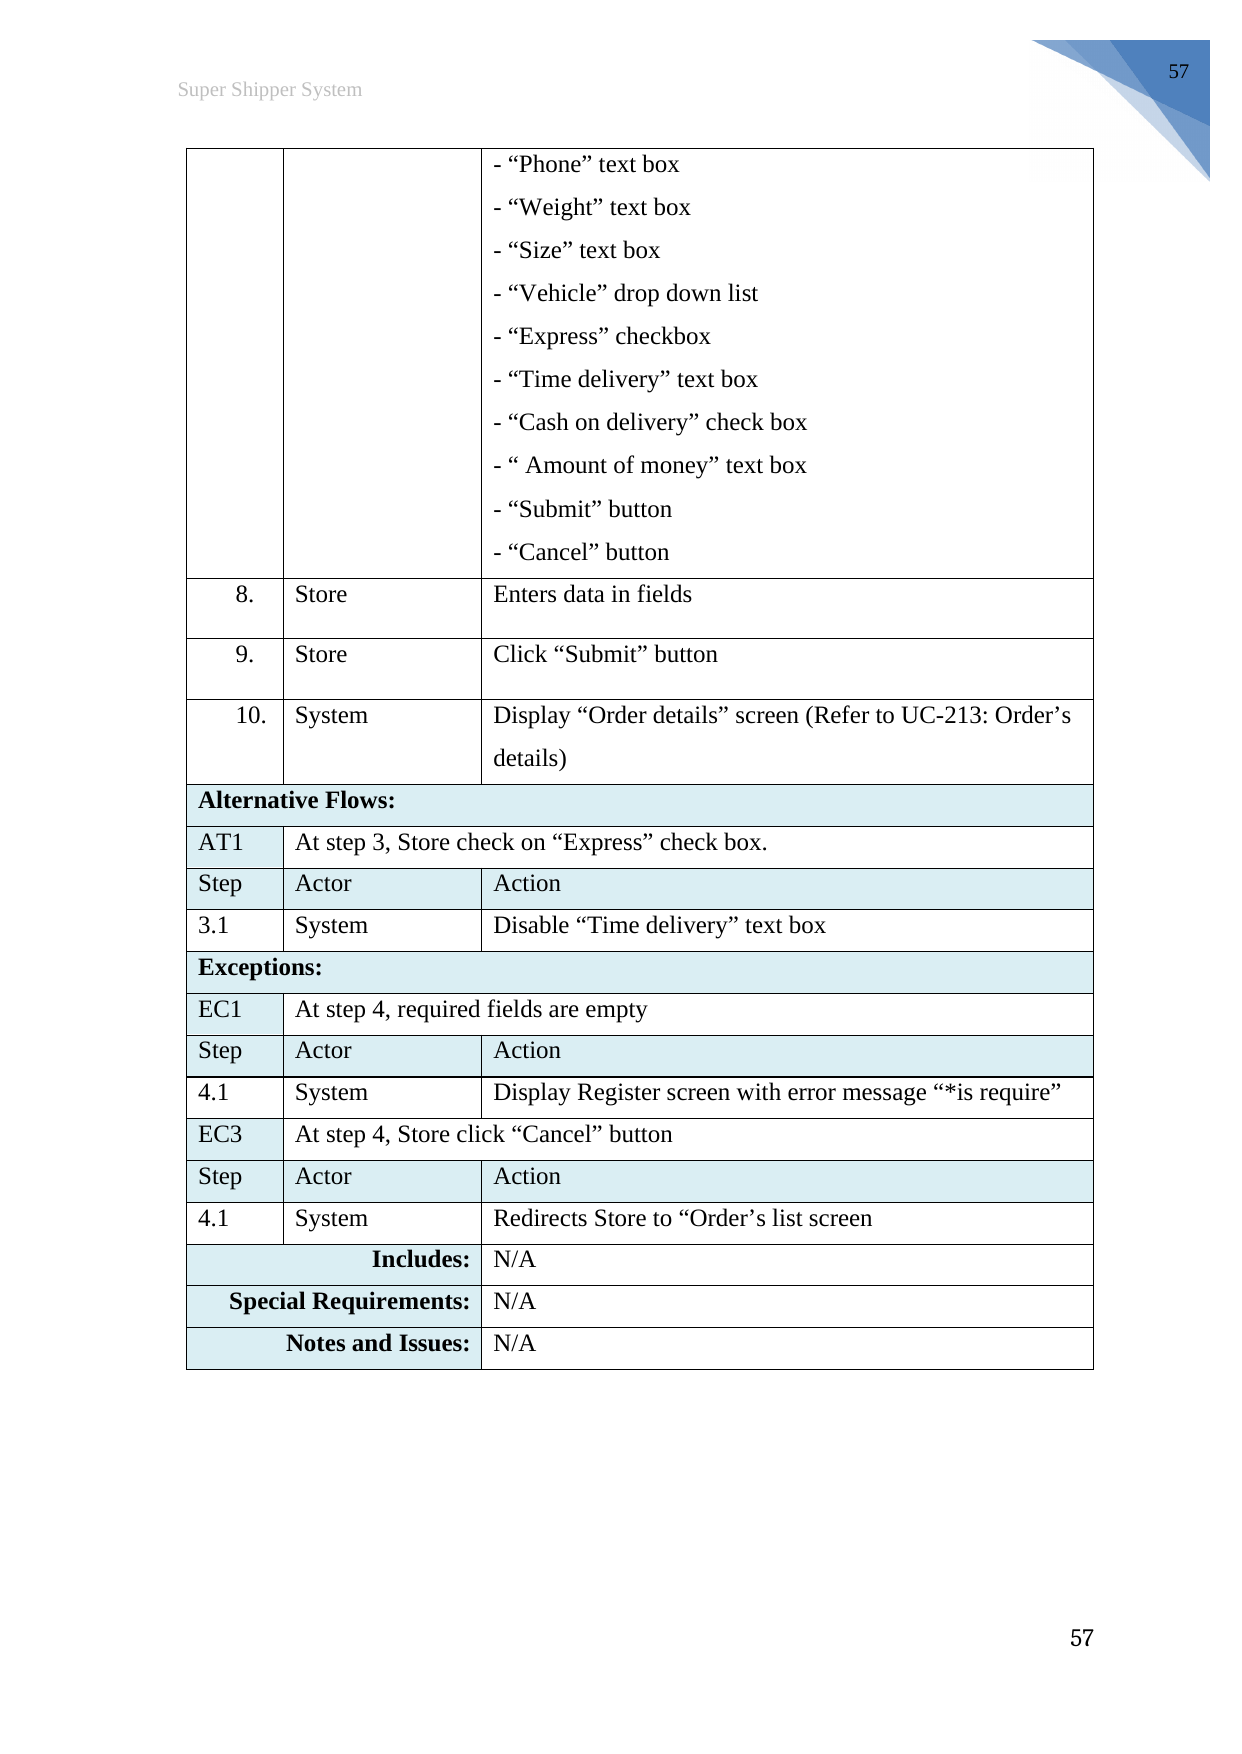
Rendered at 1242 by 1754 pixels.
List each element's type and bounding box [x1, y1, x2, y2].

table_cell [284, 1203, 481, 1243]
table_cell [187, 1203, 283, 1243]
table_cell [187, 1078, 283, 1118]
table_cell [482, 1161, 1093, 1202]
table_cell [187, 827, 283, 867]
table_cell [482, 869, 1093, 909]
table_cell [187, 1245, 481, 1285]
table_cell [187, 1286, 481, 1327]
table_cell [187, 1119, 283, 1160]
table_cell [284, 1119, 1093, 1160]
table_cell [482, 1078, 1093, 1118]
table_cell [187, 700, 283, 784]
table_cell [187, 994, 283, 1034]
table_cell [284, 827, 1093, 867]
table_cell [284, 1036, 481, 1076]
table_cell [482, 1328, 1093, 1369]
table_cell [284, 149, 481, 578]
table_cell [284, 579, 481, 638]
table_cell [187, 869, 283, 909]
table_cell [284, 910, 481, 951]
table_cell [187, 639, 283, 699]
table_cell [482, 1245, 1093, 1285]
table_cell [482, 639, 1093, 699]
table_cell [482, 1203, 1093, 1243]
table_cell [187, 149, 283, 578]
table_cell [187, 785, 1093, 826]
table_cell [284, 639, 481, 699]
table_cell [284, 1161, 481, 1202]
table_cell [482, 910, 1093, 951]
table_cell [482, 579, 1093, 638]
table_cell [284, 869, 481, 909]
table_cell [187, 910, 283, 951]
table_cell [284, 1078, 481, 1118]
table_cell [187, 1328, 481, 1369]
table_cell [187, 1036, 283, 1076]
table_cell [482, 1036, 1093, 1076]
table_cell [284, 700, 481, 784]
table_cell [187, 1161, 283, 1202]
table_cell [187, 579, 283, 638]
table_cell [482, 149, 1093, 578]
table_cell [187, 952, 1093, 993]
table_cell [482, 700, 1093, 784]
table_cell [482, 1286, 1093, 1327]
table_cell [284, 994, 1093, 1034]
picture [1029, 40, 1210, 182]
